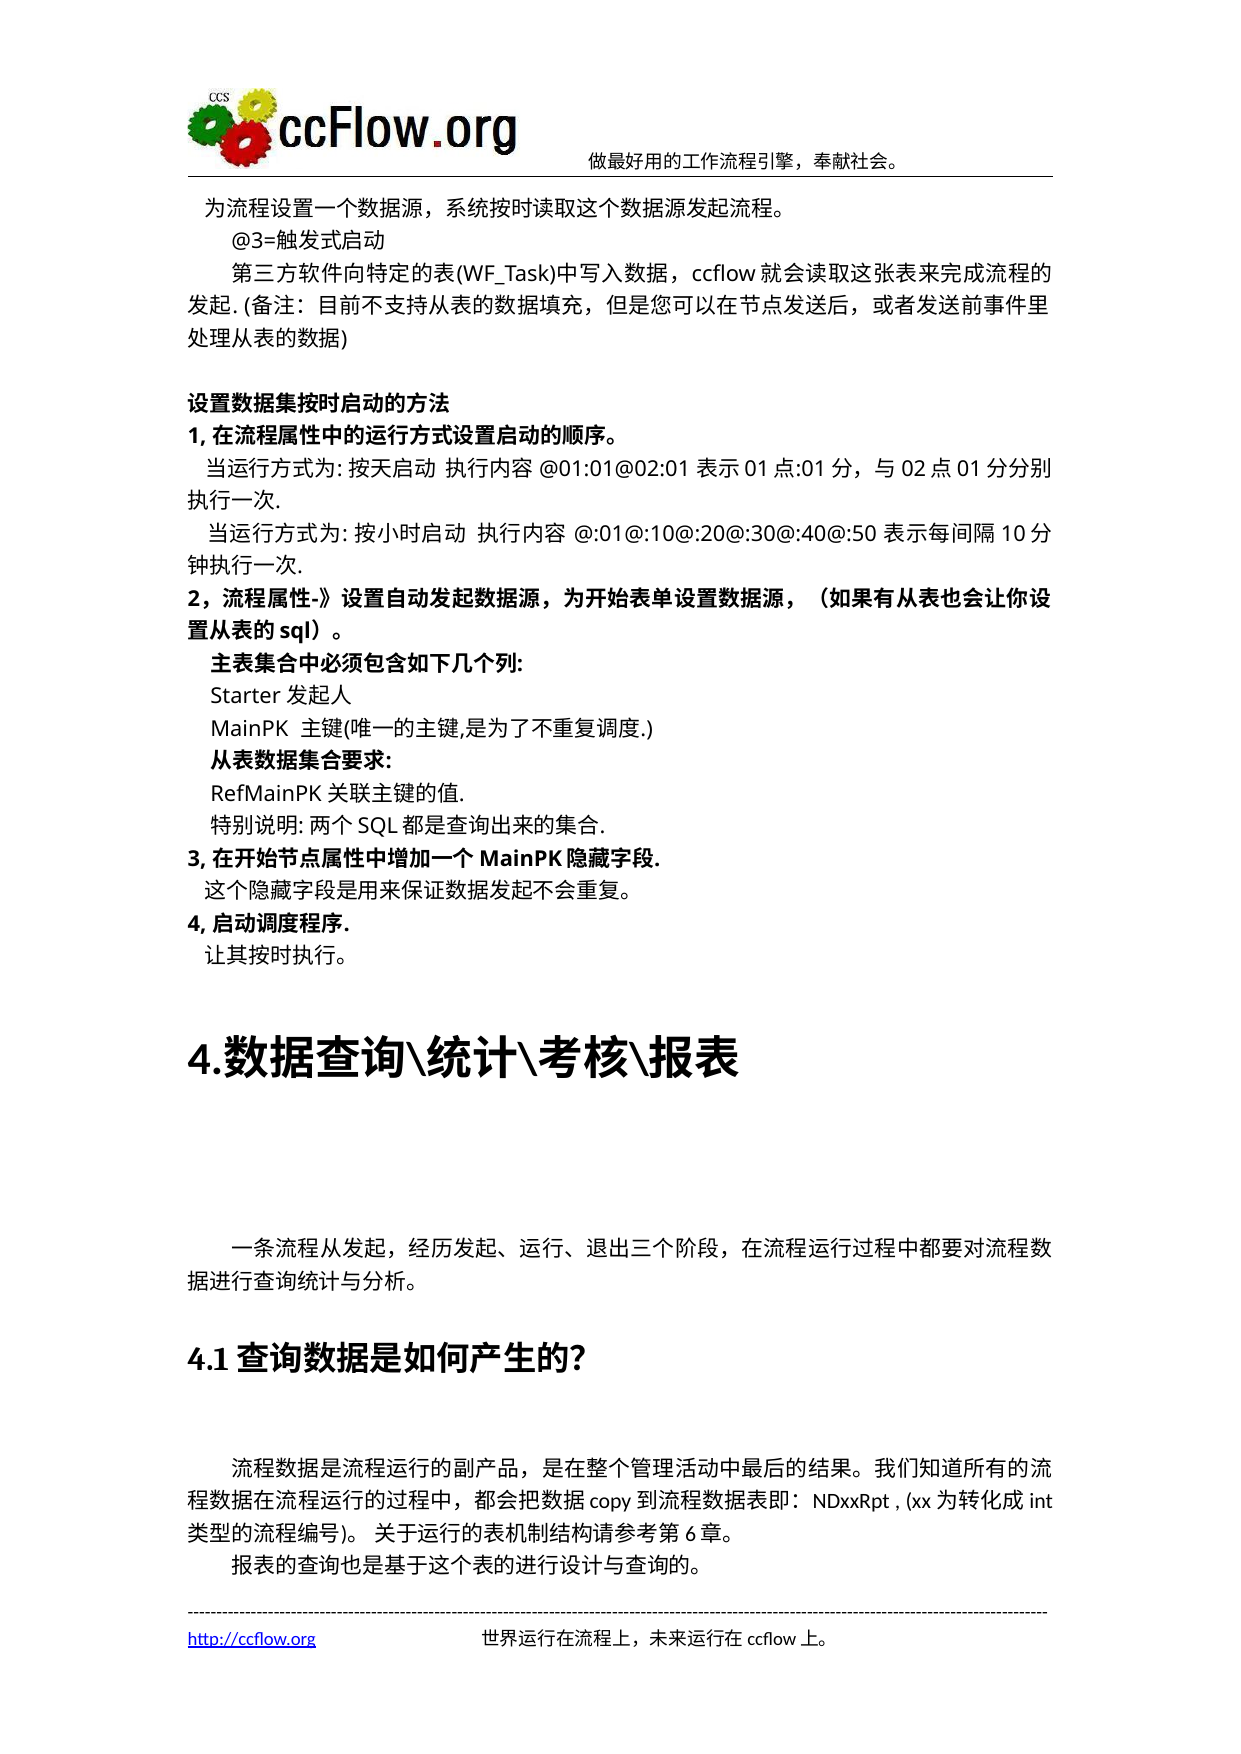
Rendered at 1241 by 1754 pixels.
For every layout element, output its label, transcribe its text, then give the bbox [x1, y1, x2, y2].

text Starter 发起人 [187, 678, 1053, 710]
text 1, 在流程属性中的运行方式设置启动的顺序。 [187, 418, 1053, 450]
picture [187, 88, 521, 169]
text 4, 启动调度程序. [187, 905, 1053, 938]
text 当运行方式为: 按小时启动 执行内容 @:01@:10@:20@:30@:40@:50 表示每间隔10分钟执行一次. [187, 515, 1053, 580]
subtitle 4.1 查询数据是如何产生的？ [187, 1323, 1053, 1388]
text RefMainPK 关联主键的值. [187, 775, 1053, 808]
text 第三方软件向特定的表(WF_Task)中写入数据，ccflow就会读取这张表来完成流程的发起. (备注：目前不支持从表的数据填充，但是您可以在节点发送后，或者发送前事件里处理从表的数据) [187, 255, 1053, 353]
text 特别说明: 两个SQL都是查询出来的集合. [187, 808, 1053, 840]
text 当运行方式为: 按天启动 执行内容 @01:01@02:01 表示01点:01分，与02点01分分别执行一次. [187, 450, 1053, 515]
text 流程数据是流程运行的副产品，是在整个管理活动中最后的结果。我们知道所有的流程数据在流程运行的过程中，都会把数据copy到流程数据表即：NDxxRpt , (xx 为转化成int类型的流程编号)。 关于运行的表机制结构请参考第6章。 [187, 1450, 1053, 1548]
text 3, 在开始节点属性中增加一个MainPK隐藏字段. [187, 840, 1053, 873]
text 设置数据集按时启动的方法 [187, 385, 1053, 418]
text 2，流程属性-》设置自动发起数据源，为开始表单设置数据源，（如果有从表也会让你设置从表的sql）。 [187, 580, 1053, 645]
text 从表数据集合要求: [187, 743, 1053, 775]
text 让其按时执行。 [187, 938, 1053, 970]
text @3=触发式启动 [187, 223, 1053, 255]
subtitle 4.数据查询\统计\考核\报表 [187, 1006, 1053, 1103]
text 为流程设置一个数据源，系统按时读取这个数据源发起流程。 [187, 190, 1053, 223]
text 报表的查询也是基于这个表的进行设计与查询的。 [187, 1548, 1053, 1580]
text 主表集合中必须包含如下几个列: [187, 645, 1053, 678]
text 这个隐藏字段是用来保证数据发起不会重复。 [187, 873, 1053, 905]
text 一条流程从发起，经历发起、运行、退出三个阶段，在流程运行过程中都要对流程数据进行查询统计与分析。 [187, 1231, 1053, 1296]
text MainPK 主键(唯一的主键,是为了不重复调度.) [187, 710, 1053, 743]
